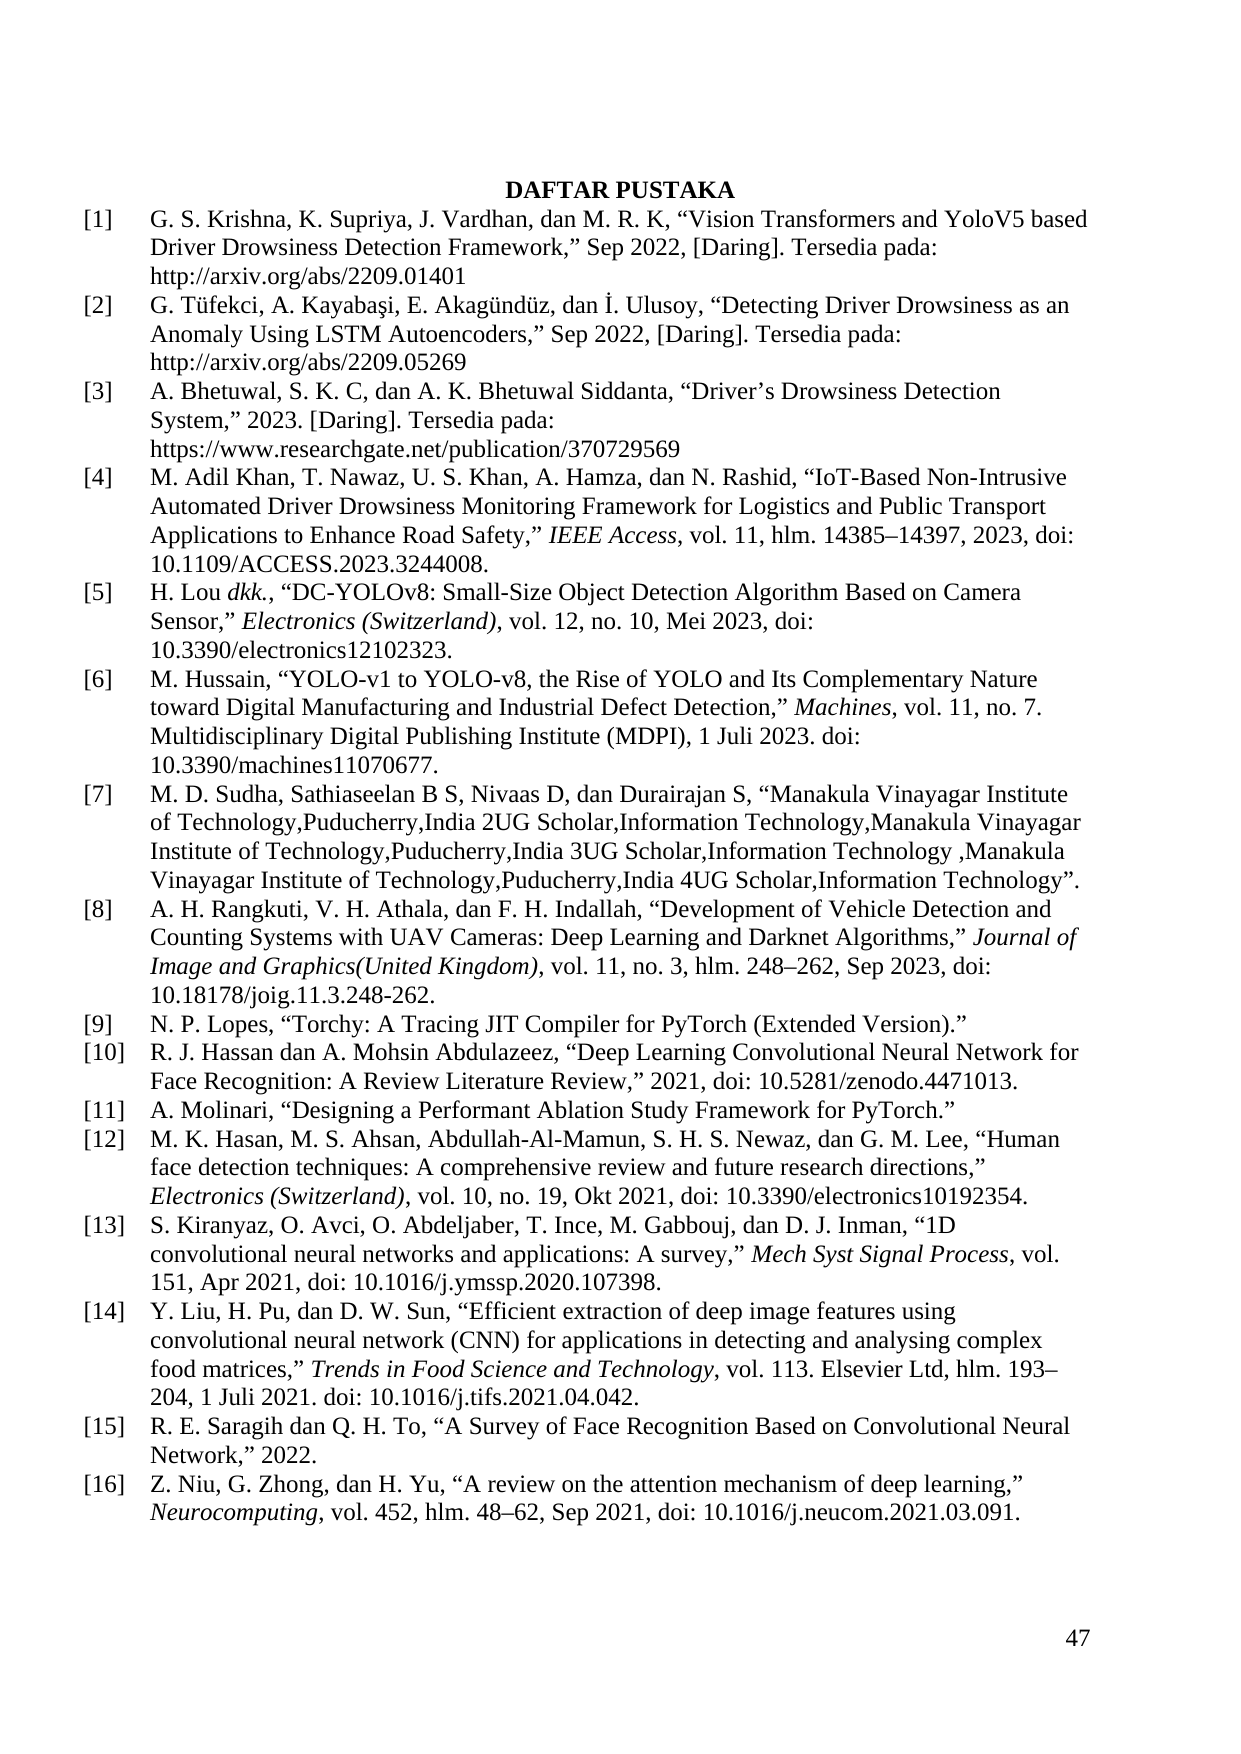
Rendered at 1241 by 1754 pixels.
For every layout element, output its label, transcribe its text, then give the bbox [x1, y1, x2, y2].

subtitle DAFTAR PUSTAKA [150, 175, 1090, 204]
